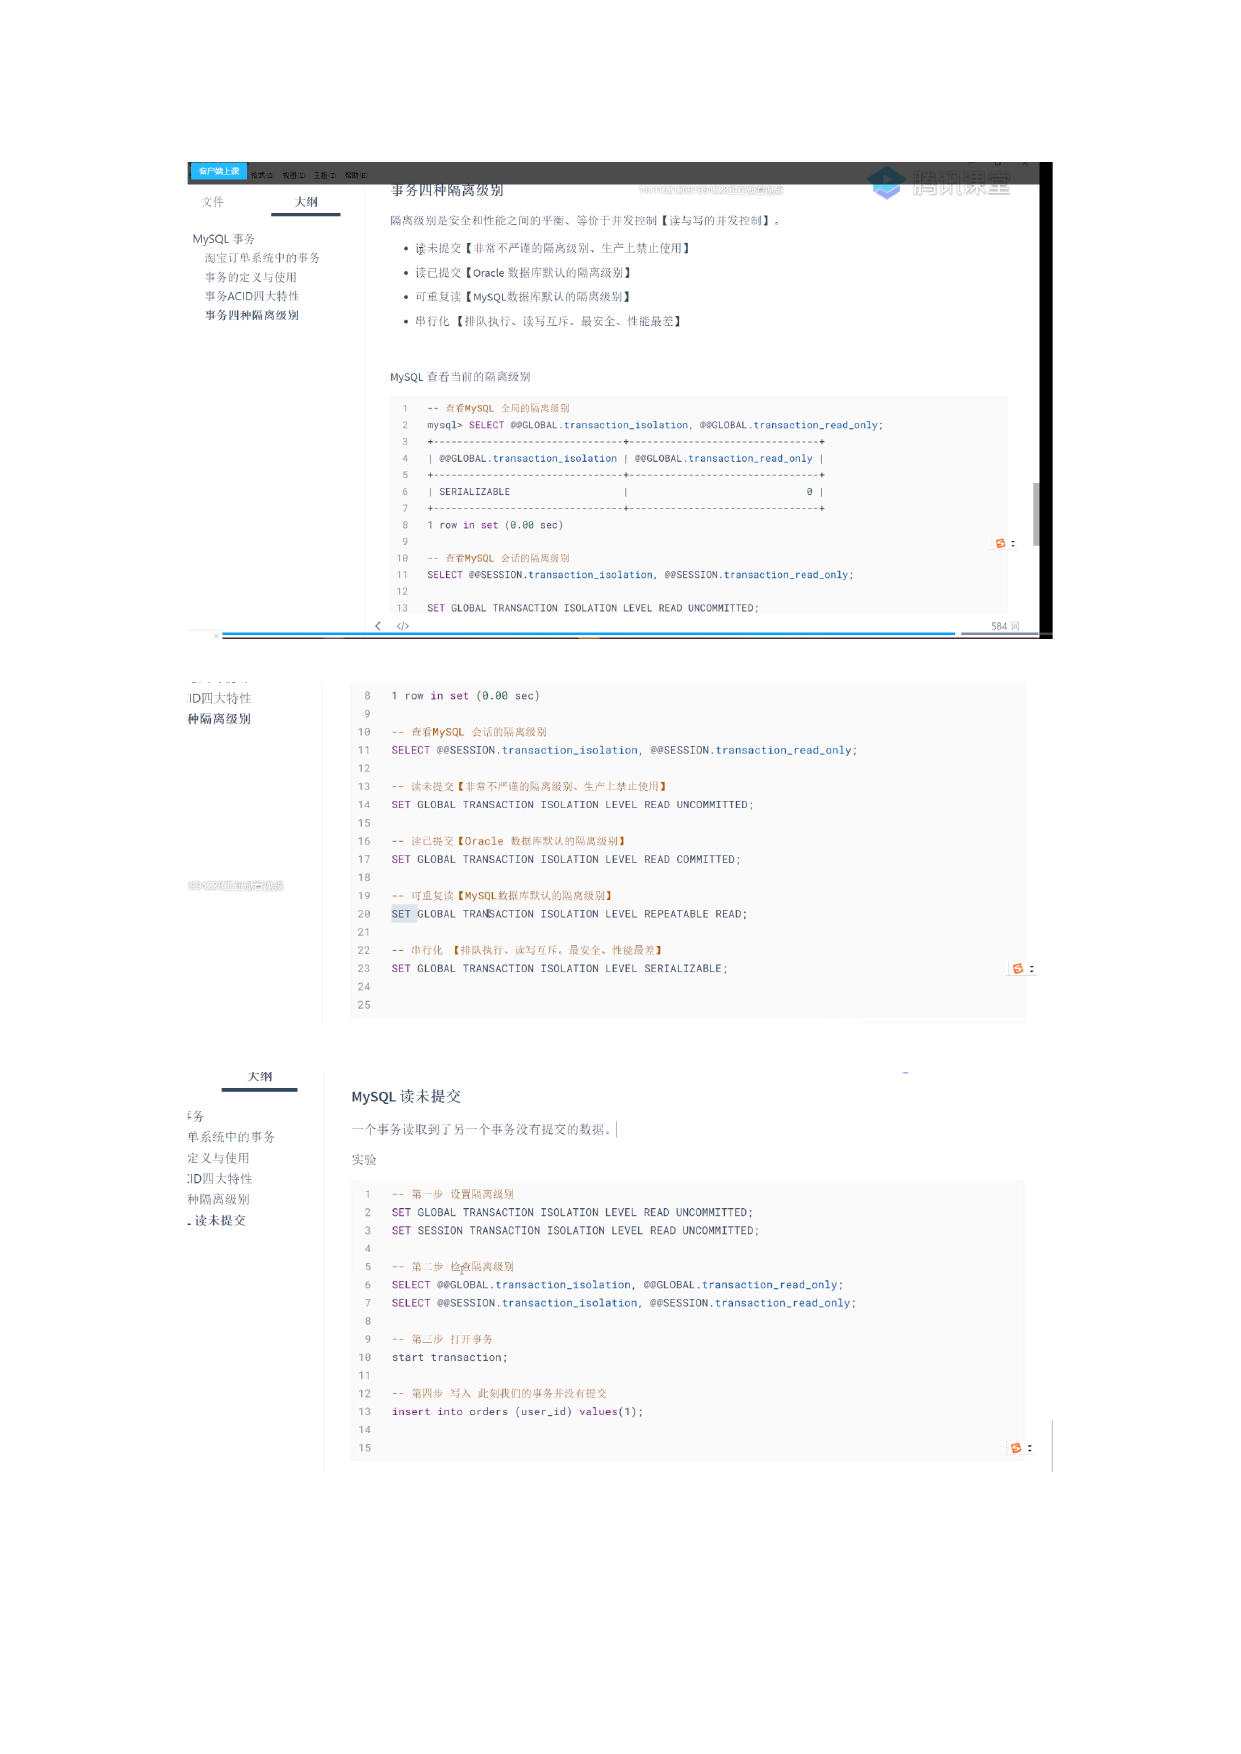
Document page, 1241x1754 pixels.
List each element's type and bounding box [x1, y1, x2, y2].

picture [187, 162, 1053, 639]
picture [187, 1072, 1053, 1472]
picture [187, 682, 1053, 1024]
